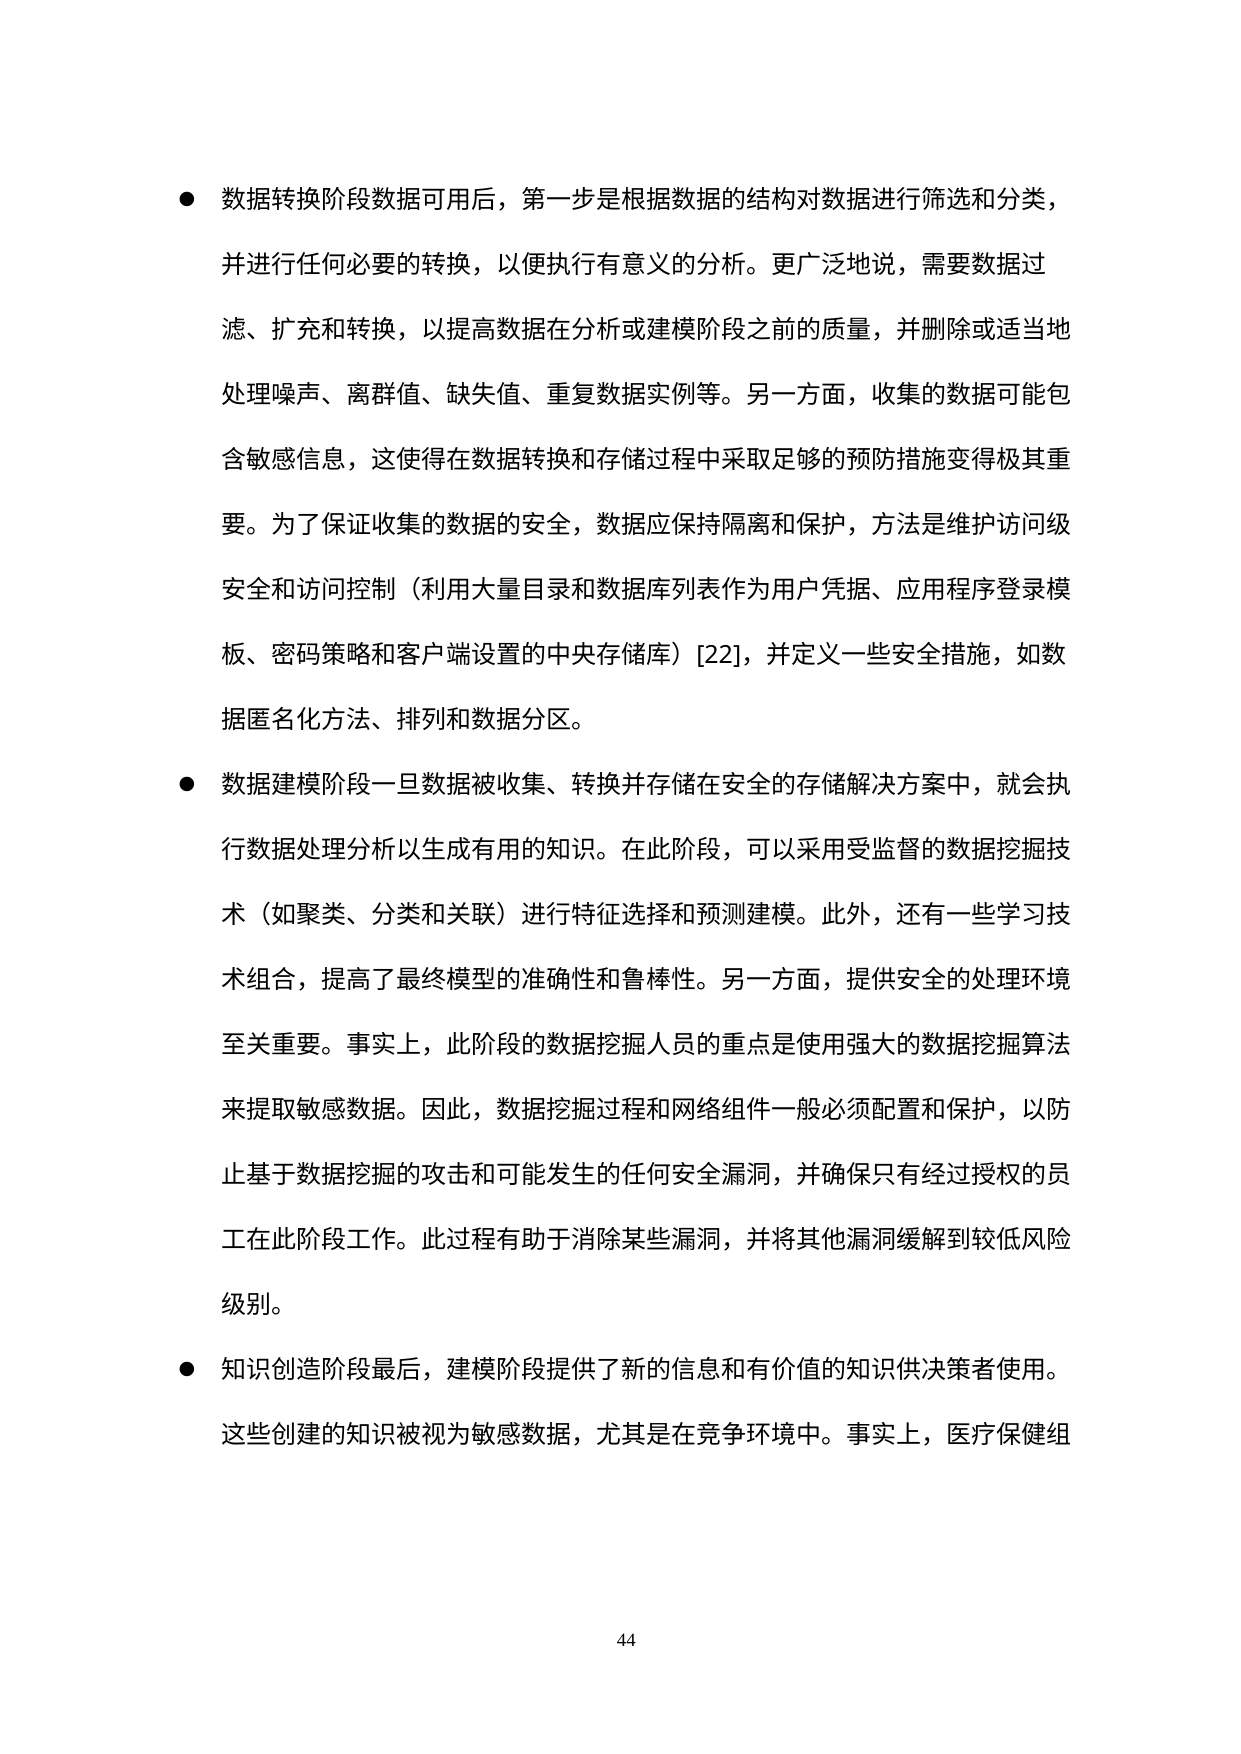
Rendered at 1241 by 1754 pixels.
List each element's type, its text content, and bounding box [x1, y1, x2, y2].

list 数据转换阶段数据可用后，第一步是根据数据的结构对数据进行筛选和分类，并进行任何必要的转换，以便执行有意义的分析。更广泛地说，需要数据过滤、扩充和转换，以提高数据在分析或建模阶段之前的质量，并删除或适当地处理噪声、离群值、缺失值、重复数据实例等。另一方面，收集的数据可能包含敏感信息，这使得在数据转换和存储过程中采取足够的预防措施变得极其重要。为了保证收集的数据的安全，数据应保持隔离和保护，方法是维护访问级安全和访问控制（利用大量目录和数据库列表作为用户凭据、应用程序登录模板、密码策略和客户端设置的中央存储库）[22]，并定义一些安全措施，如数据匿名化方法、排列和数据分区。 [177, 165, 1075, 750]
list 数据建模阶段一旦数据被收集、转换并存储在安全的存储解决方案中，就会执行数据处理分析以生成有用的知识。在此阶段，可以采用受监督的数据挖掘技术（如聚类、分类和关联）进行特征选择和预测建模。此外，还有一些学习技术组合，提高了最终模型的准确性和鲁棒性。另一方面，提供安全的处理环境至关重要。事实上，此阶段的数据挖掘人员的重点是使用强大的数据挖掘算法来提取敏感数据。因此，数据挖掘过程和网络组件一般必须配置和保护，以防止基于数据挖掘的攻击和可能发生的任何安全漏洞，并确保只有经过授权的员工在此阶段工作。此过程有助于消除某些漏洞，并将其他漏洞缓解到较低风险级别。 [177, 750, 1075, 1335]
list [177, 1335, 1075, 1465]
